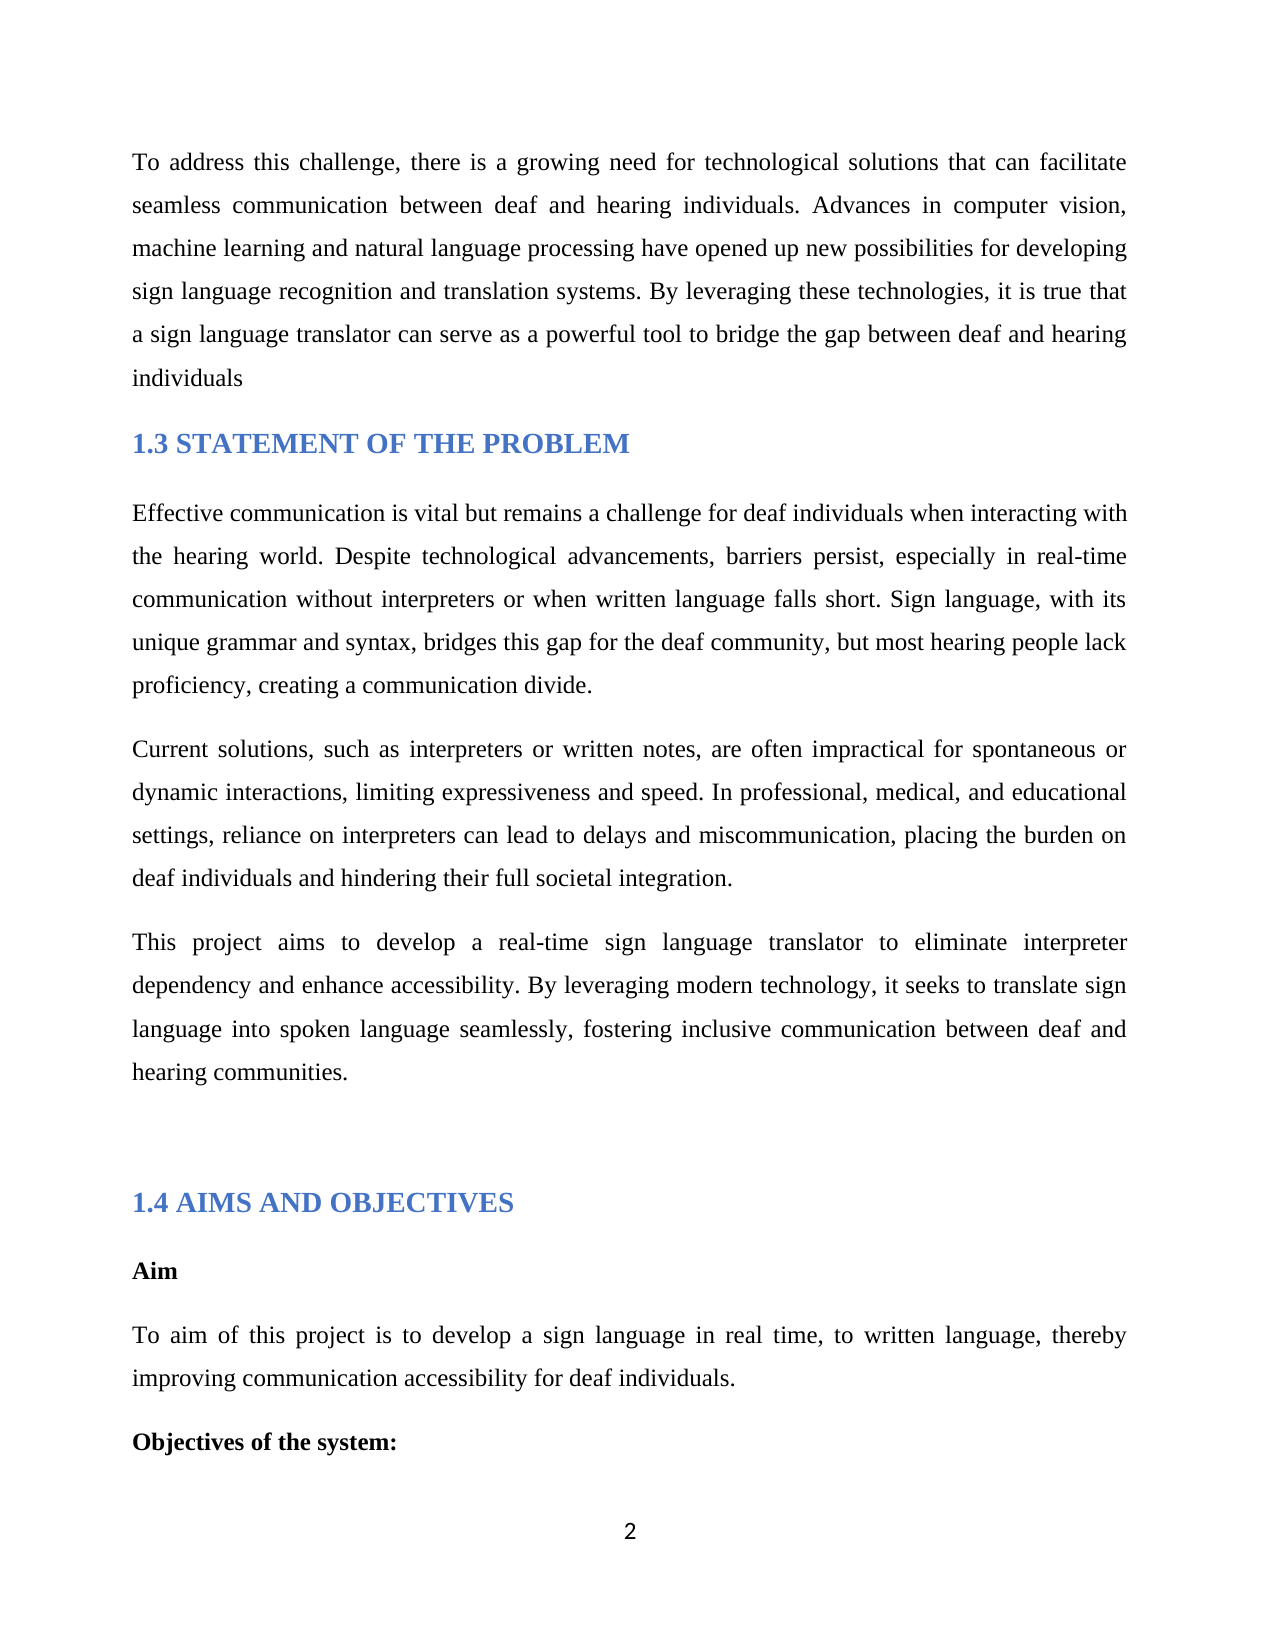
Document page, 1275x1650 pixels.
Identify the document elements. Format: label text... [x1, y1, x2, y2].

subtitle 1.4 AIMS AND OBJECTIVES [132, 1185, 1128, 1218]
text To address this challenge, there is a growing need for technological solutions that can facilitate seamless communication between deaf and hearing individuals. Advances in computer vision, machine learning and natural language processing have opened up new possibilities for developing sign language recognition and translation systems. By leveraging these technologies, it is true that a sign language translator can serve as a powerful tool to bridge the gap between deaf and hearing individuals [132, 147, 1128, 391]
text Current solutions, such as interpreters or written notes, are often impractical for spontaneous or dynamic interactions, limiting expressiveness and speed. In professional, medical, and educational settings, reliance on interpreters can lead to delays and miscommunication, placing the burden on deaf individuals and hindering their full societal integration. [132, 734, 1128, 892]
text Aim [132, 1256, 1128, 1285]
text To aim of this project is to develop a sign language in real time, to written language, thereby improving communication accessibility for deaf individuals. [132, 1320, 1128, 1392]
text Effective communication is vital but remains a challenge for deaf individuals when interacting with the hearing world. Despite technological advancements, barriers persist, especially in real-time communication without interpreters or when written language falls short. Sign language, with its unique grammar and syntax, bridges this gap for the deaf community, but most hearing people lack proficiency, creating a communication divide. [132, 498, 1128, 699]
text This project aims to develop a real-time sign language translator to eliminate interpreter dependency and enhance accessibility. By leveraging modern technology, it seeks to translate sign language into spoken language seamlessly, fostering inclusive communication between deaf and hearing communities. [132, 927, 1128, 1086]
text Objectives of the system: [132, 1427, 1128, 1456]
subtitle 1.3 STATEMENT OF THE PROBLEM [132, 427, 1128, 460]
